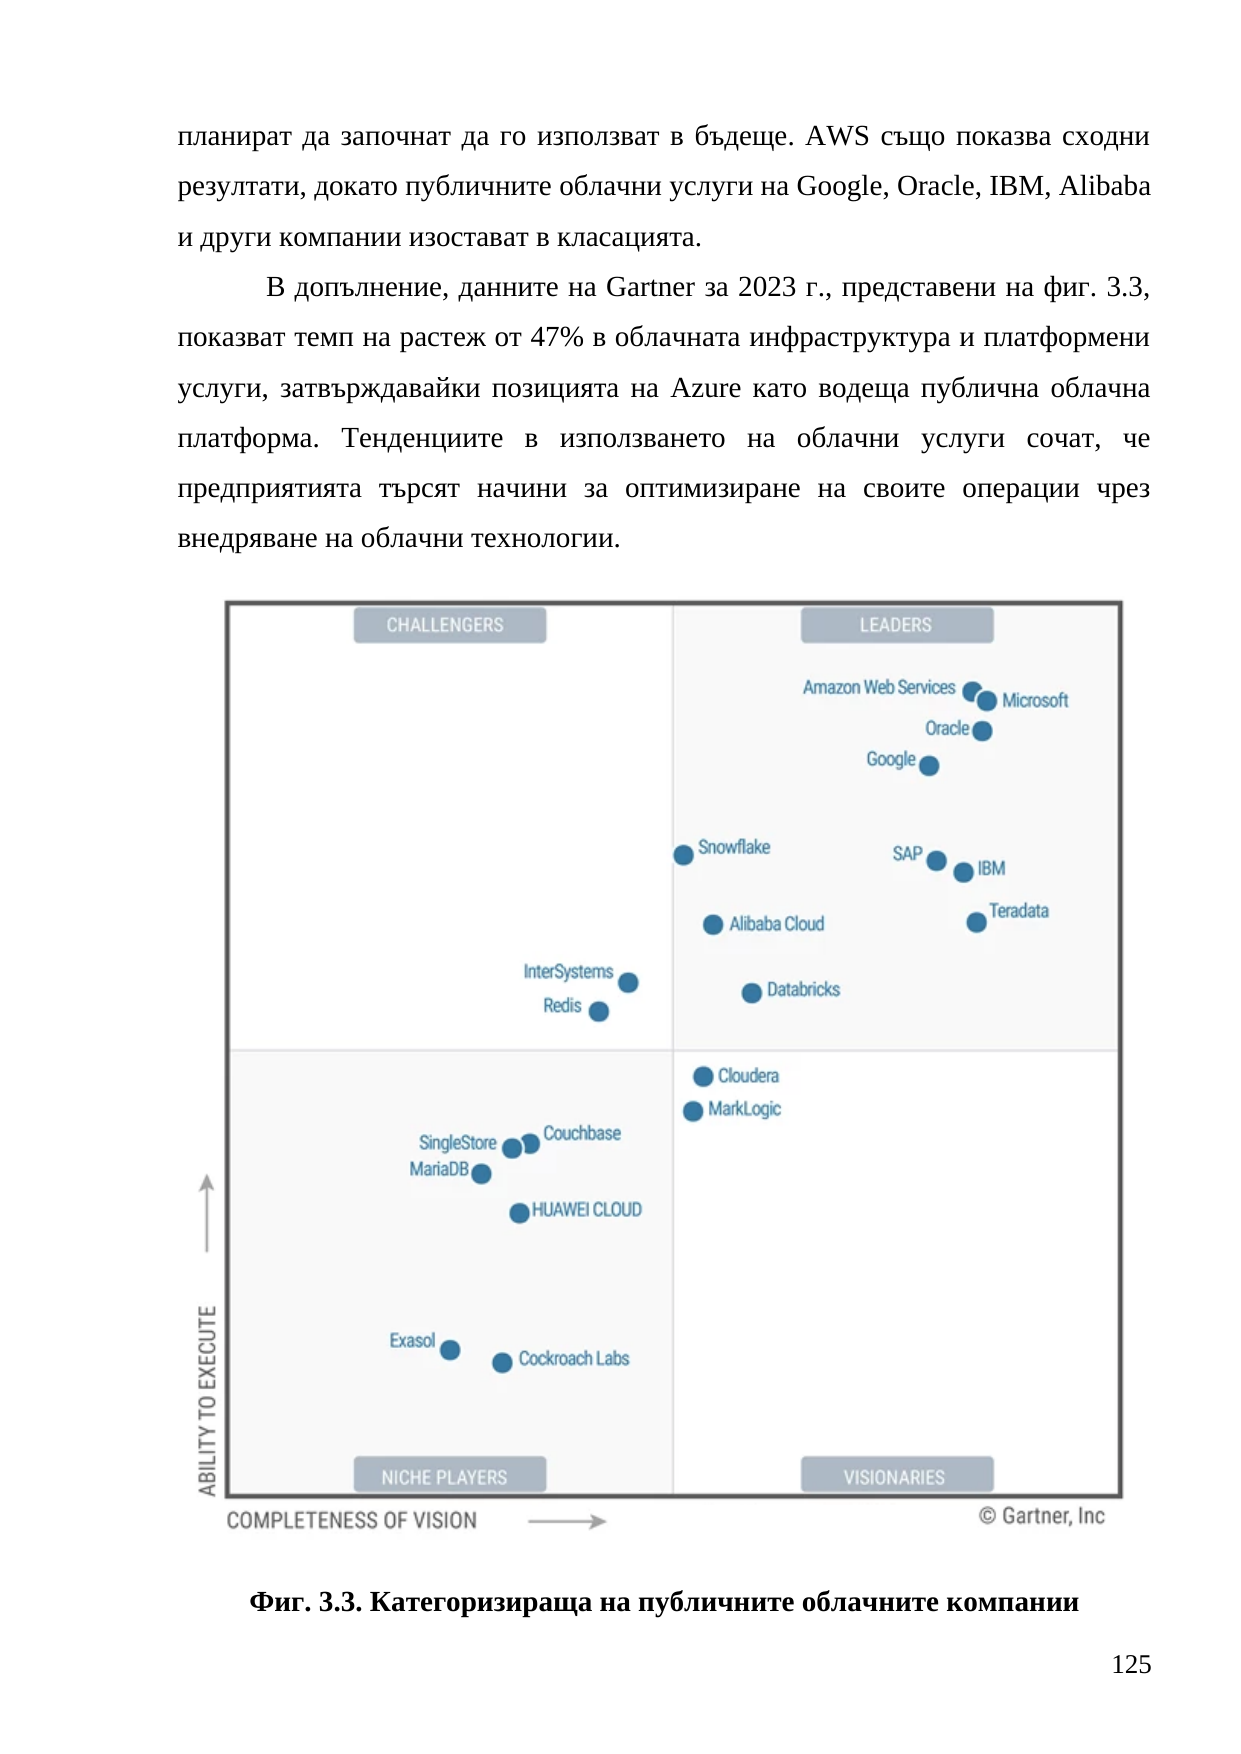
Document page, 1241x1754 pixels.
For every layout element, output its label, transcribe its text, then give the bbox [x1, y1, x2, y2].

picture [182, 596, 1147, 1543]
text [177, 118, 1152, 252]
title Фиг. 3.3. Категоризираща на публичните облачните компании [177, 1584, 1152, 1618]
text В допълнение, данните на Gartner за 2023 г., представени на фиг. 3.3, показват темп на растеж от 47% в облачната инфраструктура и платформени услуги, затвърждавайки позицията на Azure като водеща публична облачна платформа. Тенденциите в използването на облачни услуги сочат, че предприятията търсят начини за оптимизиране на своите операции чрез внедряване на облачни технологии. [177, 269, 1152, 554]
